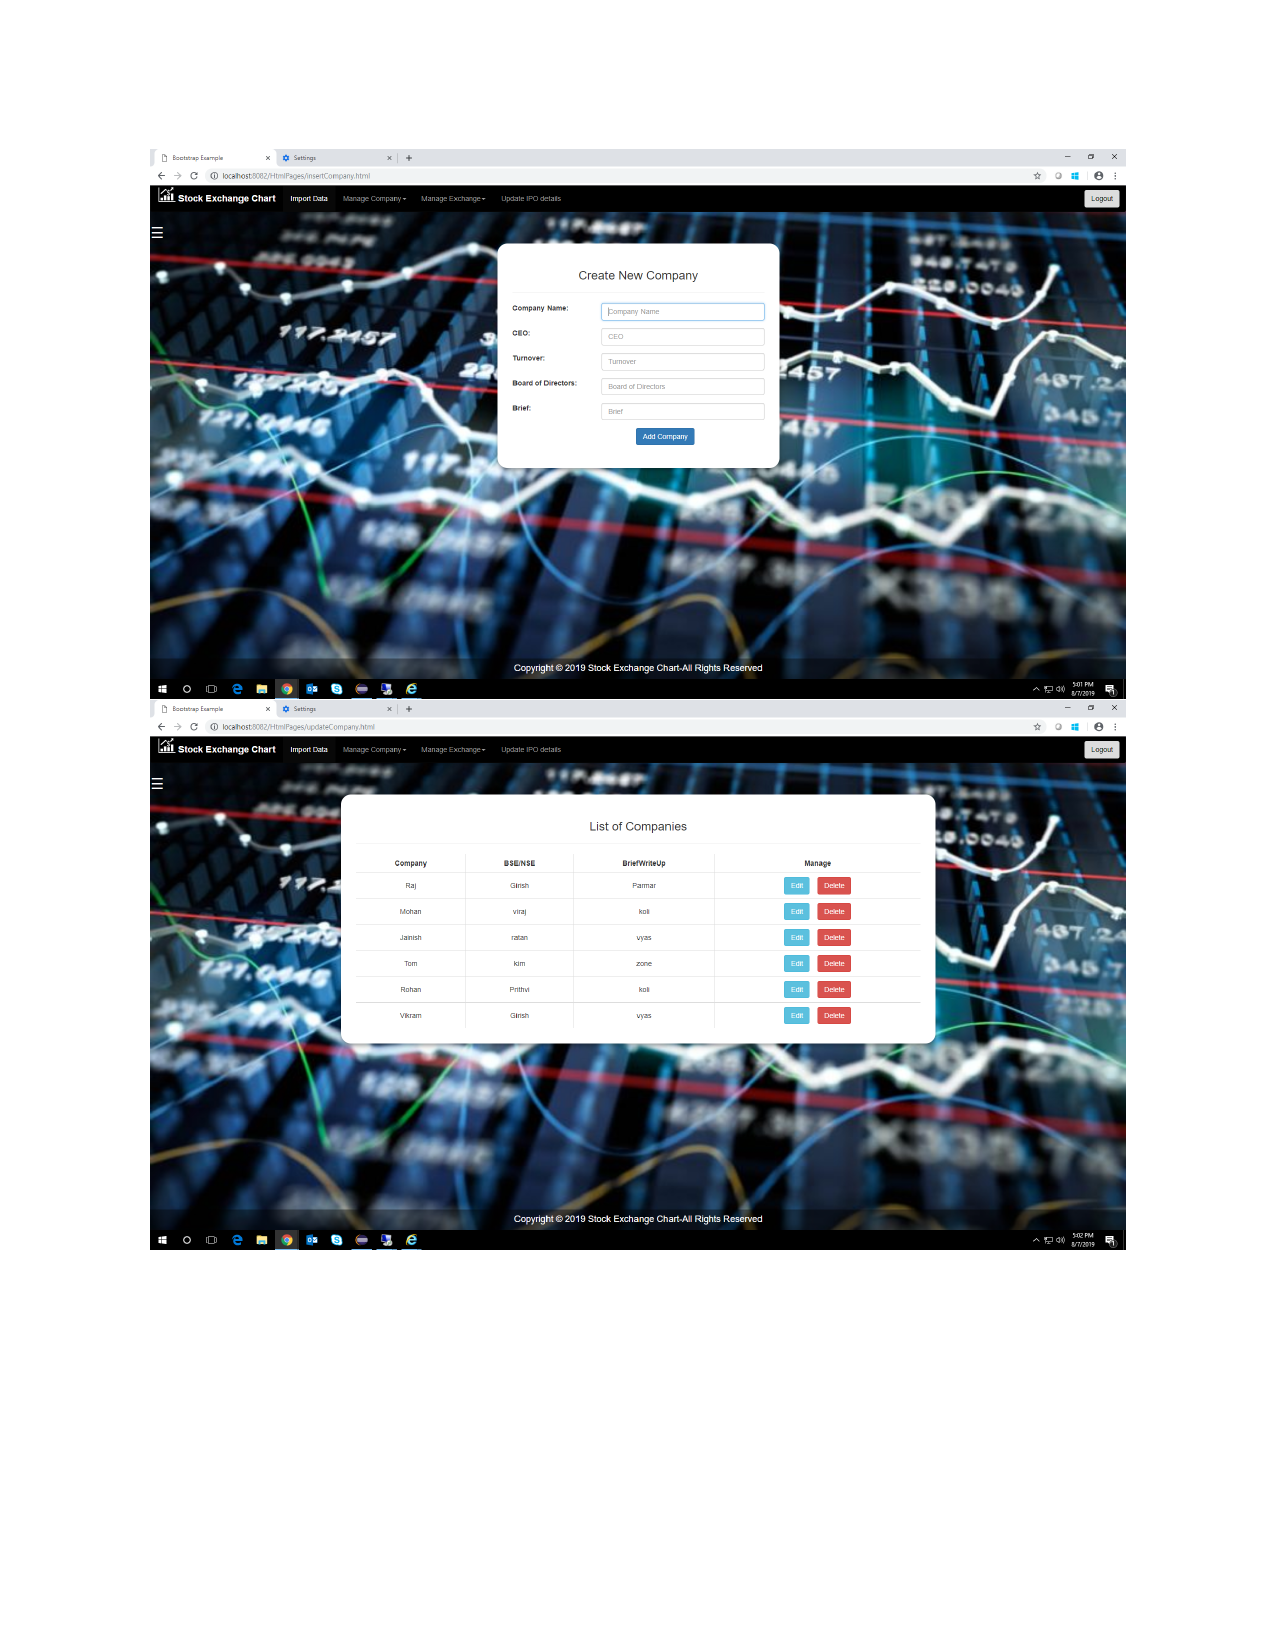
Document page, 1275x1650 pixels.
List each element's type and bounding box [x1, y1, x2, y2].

picture [150, 700, 1126, 1250]
picture [150, 149, 1126, 699]
